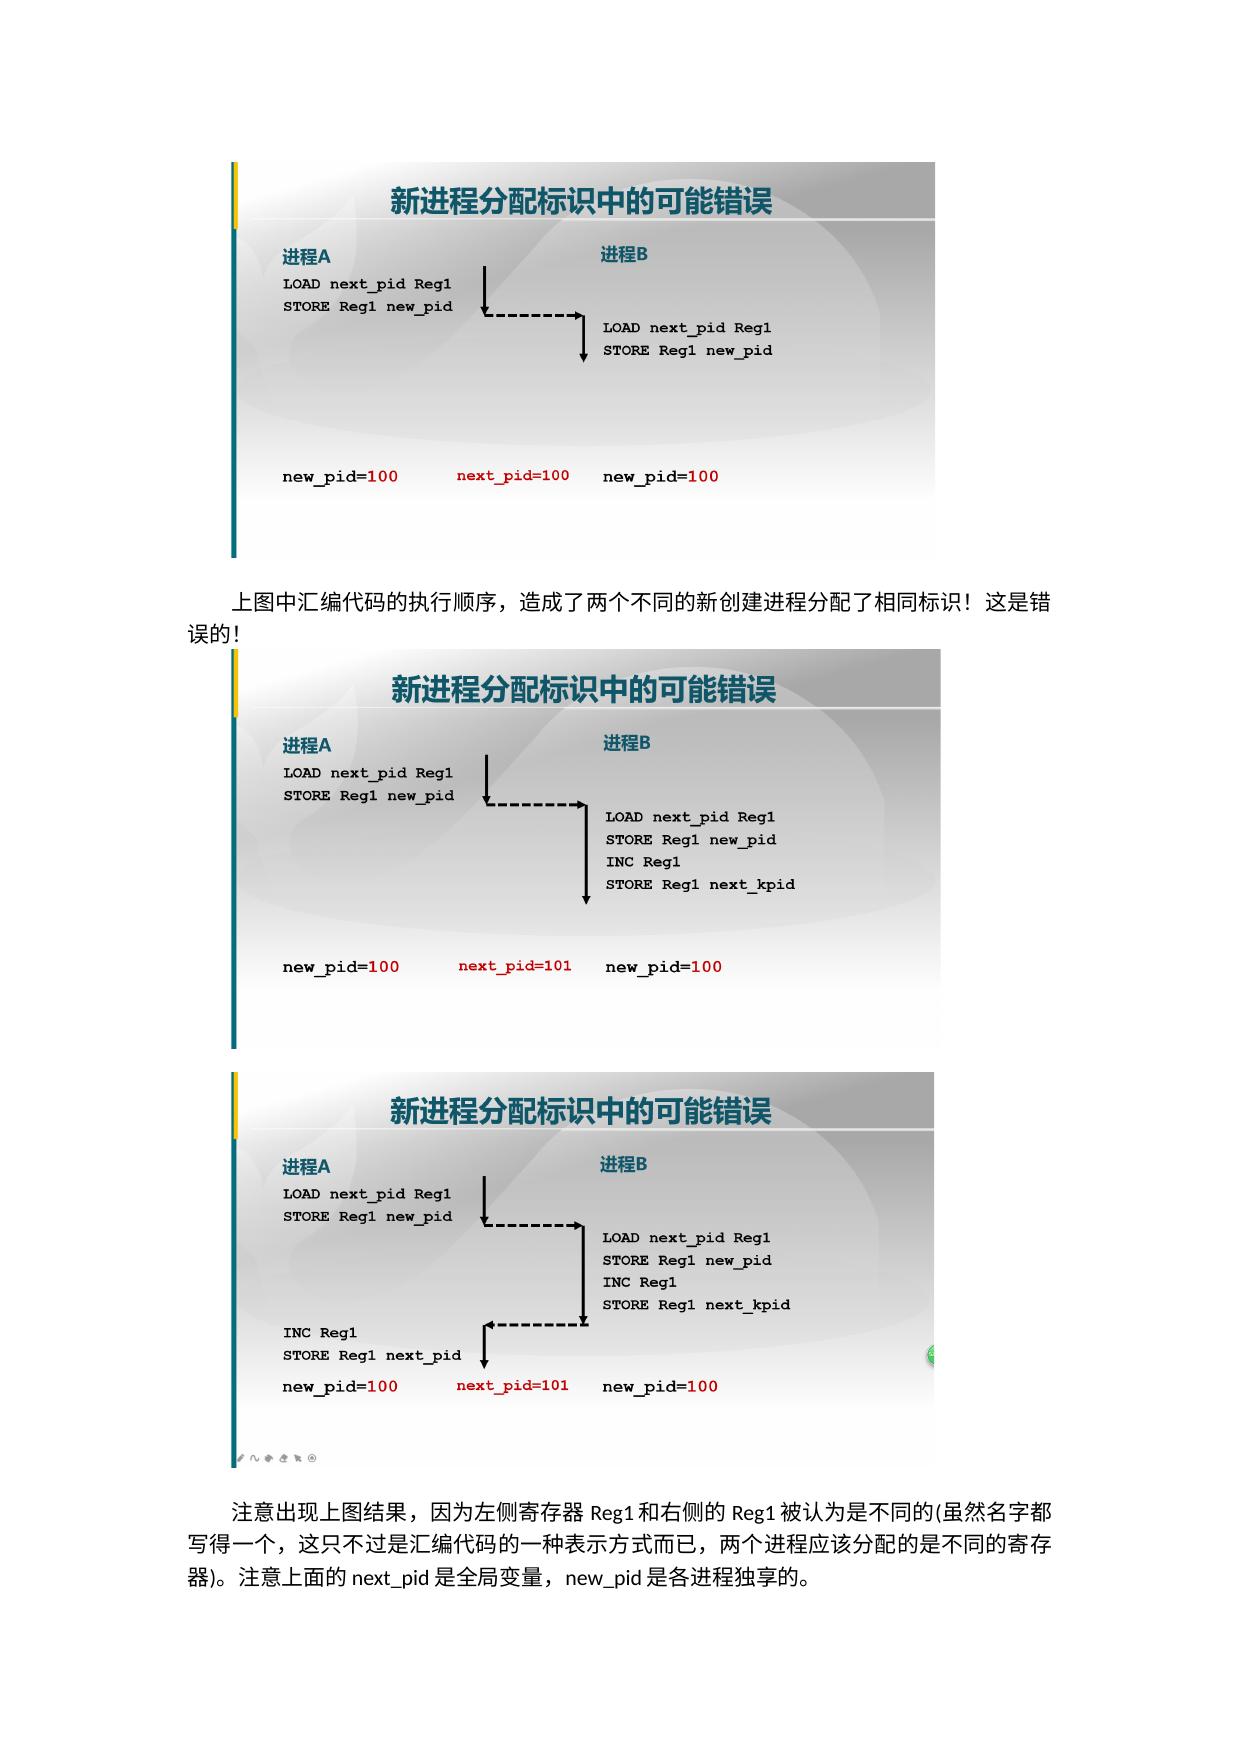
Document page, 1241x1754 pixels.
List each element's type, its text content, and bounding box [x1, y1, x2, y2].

text 上图中汇编代码的执行顺序，造成了两个不同的新创建进程分配了相同标识！这是错误的！ [187, 584, 1053, 649]
picture [231, 1072, 935, 1468]
picture [231, 649, 941, 1049]
text 注意出现上图结果，因为左侧寄存器Reg1和右侧的Reg1被认为是不同的(虽然名字都写得一个，这只不过是汇编代码的一种表示方式而已，两个进程应该分配的是不同的寄存器)。注意上面的next_pid是全局变量，new_pid是各进程独享的。 [187, 1494, 1053, 1592]
picture [231, 162, 936, 558]
